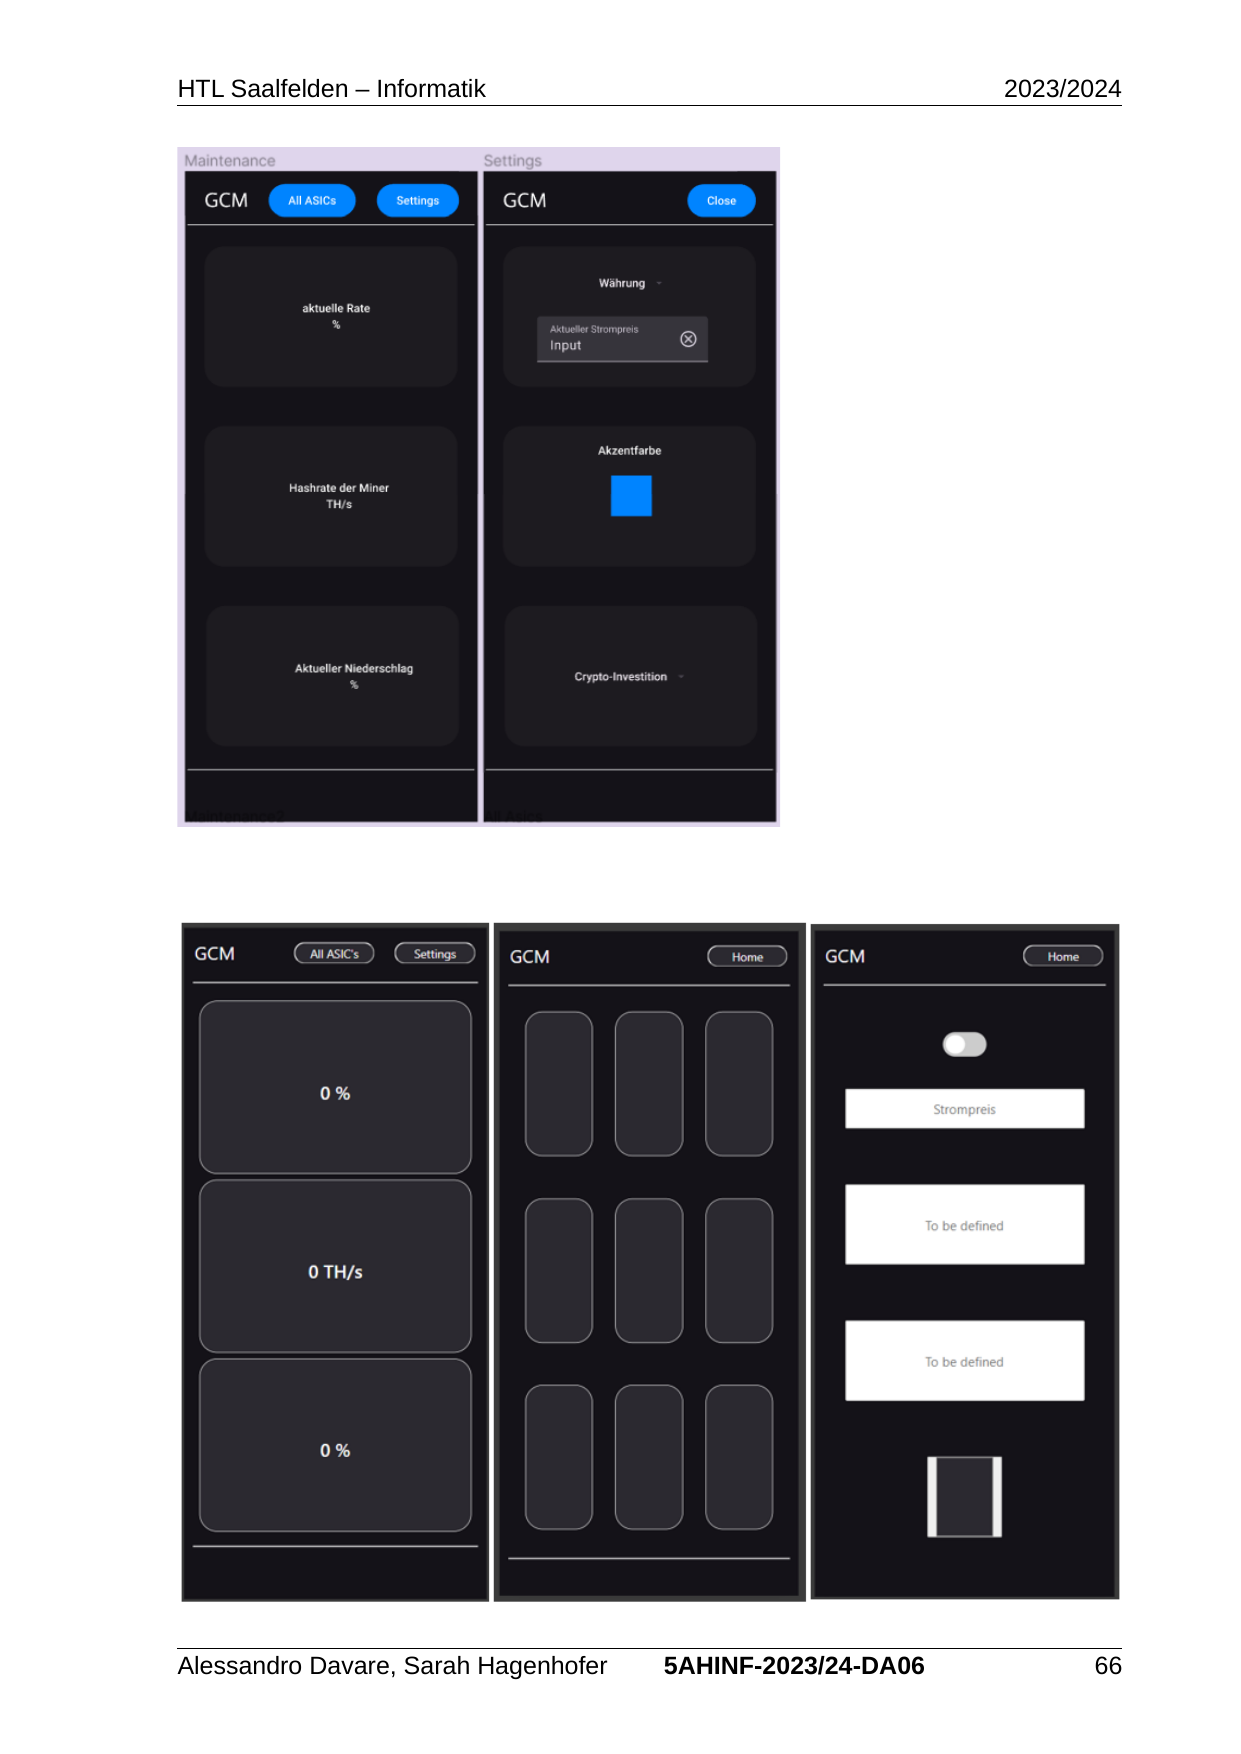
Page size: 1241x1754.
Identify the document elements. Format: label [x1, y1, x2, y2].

picture [177, 147, 781, 827]
picture [177, 917, 1123, 1603]
